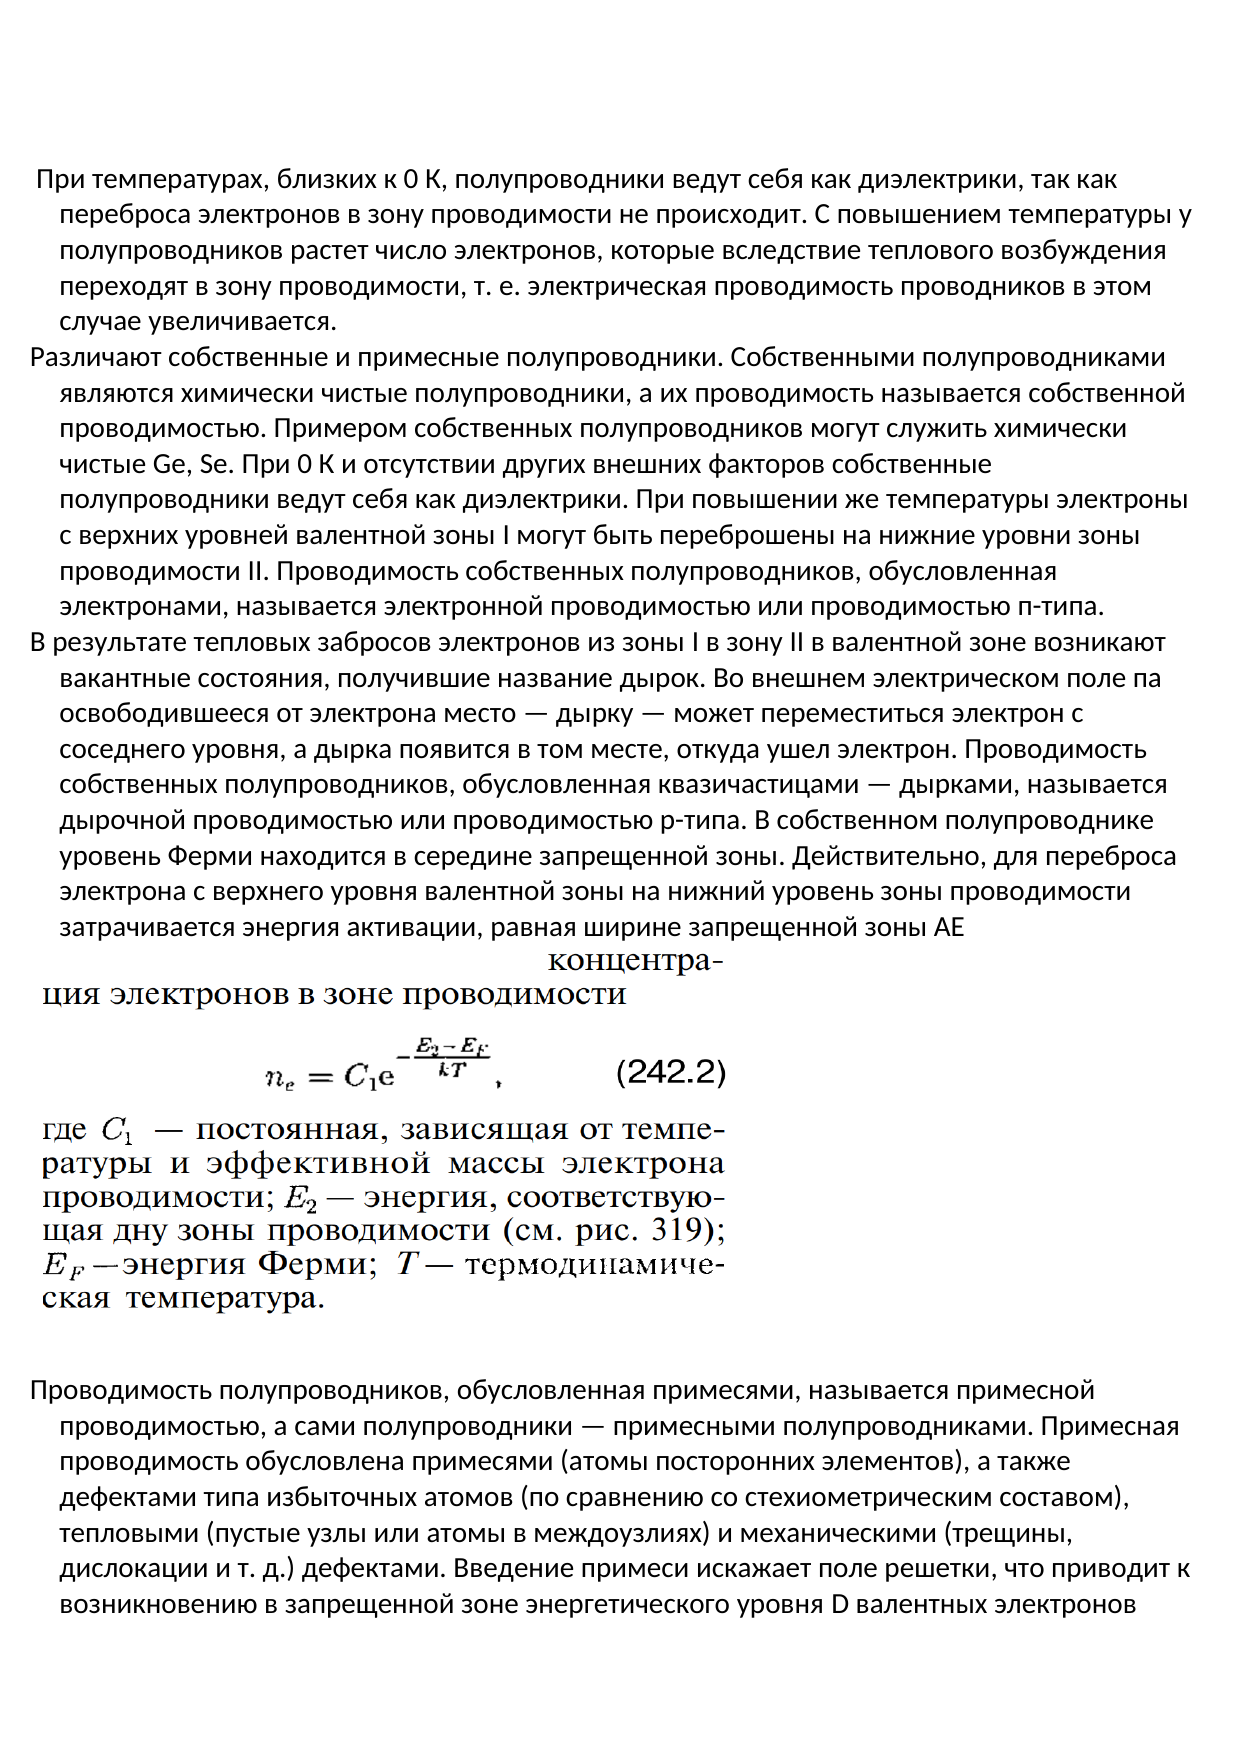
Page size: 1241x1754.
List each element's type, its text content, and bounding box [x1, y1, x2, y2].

text В результате тепловых забросов электронов из зоны I в зону II в валентной зоне возникают вакантные состояния, получившие название дырок. Во внешнем электрическом поле па освободившееся от электрона место — дырку — может переместиться электрон с соседнего уровня, а дырка появится в том месте, откуда ушел электрон. Проводимость собственных полупроводников, обусловленная квазичастицами — дырками, называется дырочной проводимостью или проводимостью р-типа. В собственном полупроводнике уровень Ферми находится в середине запрещенной зоны. Действительно, для переброса электрона с верхнего уровня валентной зоны на нижний уровень зоны проводимости затрачивается энергия активации, равная ширине запрещенной зоны АЕ [29, 623, 1196, 944]
text Различают собственные и примесные полупроводники. Собственными полупроводниками являются химически чистые полупроводники, а их проводимость называется собственной проводимостью. Примером собственных полупроводников могут служить химически чистые Ge, Se. При 0 К и отсутствии других внешних факторов собственные полупроводники ведут себя как диэлектрики. При повышении же температуры электроны с верхних уровней валентной зоны I могут быть переброшены на нижние уровни зоны проводимости II. Проводимость собственных полупроводников, обусловленная электронами, называется электронной проводимостью или проводимостью п-типа. [29, 338, 1196, 623]
text При температурах, близких к 0 К, полупроводники ведут себя как диэлектрики, так как переброса электронов в зону проводимости не происходит. С повышением температуры у полупроводников растет число электронов, которые вследствие теплового возбуждения переходят в зону проводимости, т. е. электрическая проводимость проводников в этом случае увеличивается. [29, 160, 1196, 338]
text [29, 1371, 1196, 1621]
picture [43, 951, 736, 1323]
